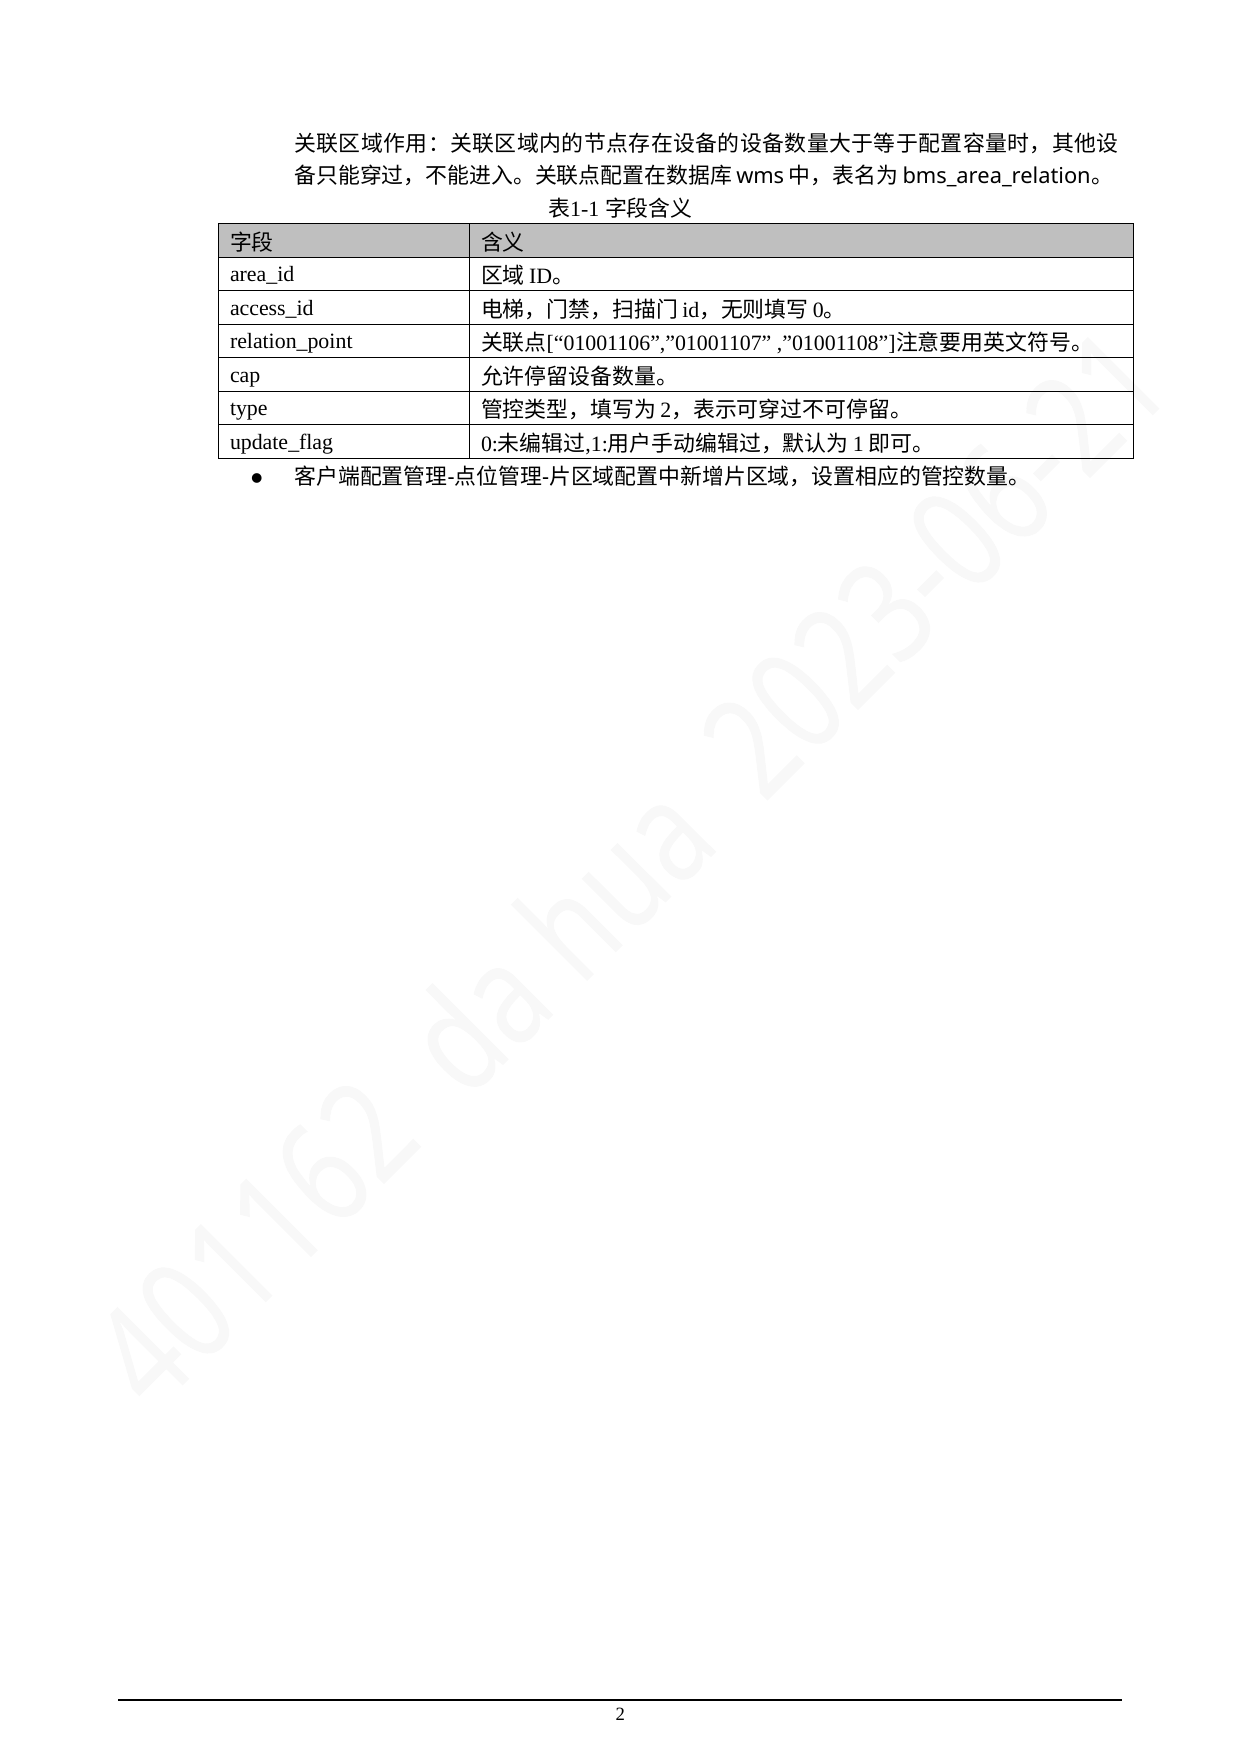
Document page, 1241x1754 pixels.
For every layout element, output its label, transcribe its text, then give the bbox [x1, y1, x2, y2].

table_cell update_flag [219, 425, 469, 458]
table_cell 管控类型，填写为2，表示可穿过不可停留。 [470, 392, 1133, 424]
table_header 含义 [470, 224, 1133, 257]
list 关联区域作用：关联区域内的节点存在设备的设备数量大于等于配置容量时，其他设备只能穿过，不能进入。关联点配置在数据库wms中，表名为bms_area_relation。 [294, 126, 1122, 191]
table_cell cap [219, 358, 469, 391]
table_header 字段 [219, 224, 469, 257]
table_cell access_id [219, 291, 469, 324]
table_cell area_id [219, 258, 469, 290]
table_cell 0:未编辑过,1:用户手动编辑过，默认为1即可。 [470, 425, 1133, 458]
text 字段含义 [118, 191, 1122, 223]
table_cell 电梯，门禁，扫描门id，无则填写0。 [470, 291, 1133, 324]
text 客户端配置管理-点位管理-片区域配置中新增片区域，设置相应的管控数量。 [250, 459, 1122, 491]
table_cell type [219, 392, 469, 424]
table_cell 允许停留设备数量。 [470, 358, 1133, 391]
table_cell 区域ID。 [470, 258, 1133, 290]
table_cell relation_point [219, 325, 469, 357]
table_cell 关联点[“01001106”,”01001107” ,”01001108”]注意要用英文符号。 [470, 325, 1133, 357]
